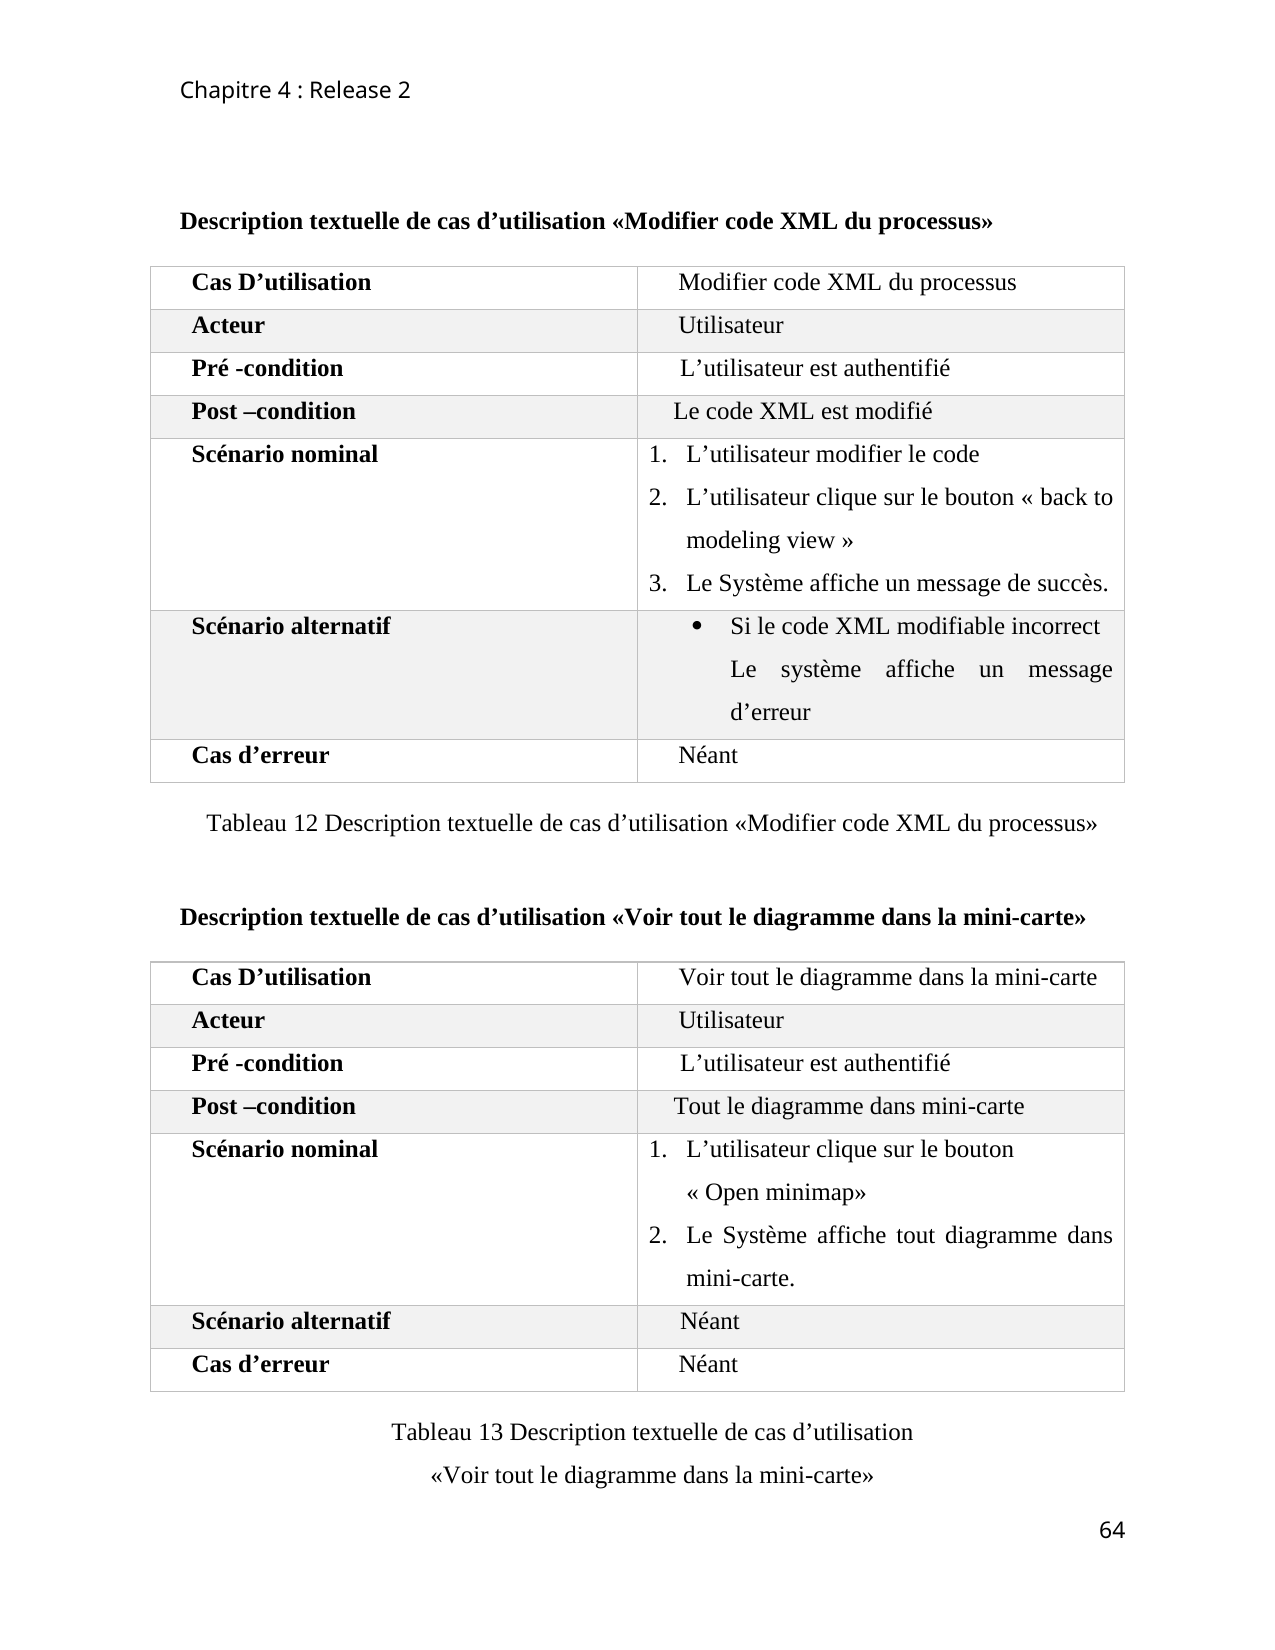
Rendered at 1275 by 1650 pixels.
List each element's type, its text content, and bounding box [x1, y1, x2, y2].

text Tableau 12 Description textuelle de cas d’utilisation «Modifier code XML du processus» [150, 808, 1125, 837]
table_cell Pré -condition [151, 353, 637, 395]
table_cell Acteur [151, 1005, 637, 1047]
table_cell Scénario nominal [151, 1134, 637, 1305]
table_cell Cas d’erreur [151, 1349, 637, 1391]
table_cell Acteur [151, 310, 637, 352]
table_cell Néant [638, 1306, 1124, 1348]
text «Voir tout le diagramme dans la mini-carte» [150, 1460, 1125, 1489]
table_header Modifier code XML du processus [638, 267, 1124, 309]
table_cell Scénario nominal [151, 439, 637, 610]
table_header Cas D’utilisation [151, 267, 637, 309]
table_header Voir tout le diagramme dans la mini-carte [638, 963, 1124, 1004]
table_cell Le code XML est modifié [638, 396, 1124, 438]
table_cell Néant [638, 740, 1124, 782]
table_cell Tout le diagramme dans mini-carte [638, 1091, 1124, 1133]
table_cell Utilisateur [638, 1005, 1124, 1047]
table_header Cas D’utilisation [151, 963, 637, 1004]
text Tableau 13 Description textuelle de cas d’utilisation [150, 1417, 1125, 1446]
table_cell L’utilisateur clique sur le bouton « Open minimap» Le Système affiche tout diagramme dans mini-carte. [638, 1134, 1124, 1305]
table_cell Post –condition [151, 1091, 637, 1133]
table_cell Scénario alternatif [151, 611, 637, 739]
table_cell Utilisateur [638, 310, 1124, 352]
table_cell Cas d’erreur [151, 740, 637, 782]
table_cell Néant [638, 1349, 1124, 1391]
text Description textuelle de cas d’utilisation «Voir tout le diagramme dans la mini-carte» [150, 902, 1125, 930]
table_cell L’utilisateur est authentifié [638, 353, 1124, 395]
table_cell Post –condition [151, 396, 637, 438]
table_cell Si le code XML modifiable incorrect Le système affiche un message d’erreur [638, 611, 1124, 739]
table_cell Pré -condition [151, 1048, 637, 1090]
table_cell Scénario alternatif [151, 1306, 637, 1348]
text Description textuelle de cas d’utilisation «Modifier code XML du processus» [150, 206, 1125, 235]
table_cell L’utilisateur est authentifié [638, 1048, 1124, 1090]
table_cell L’utilisateur modifier le code L’utilisateur clique sur le bouton « back to modeling view » Le Système affiche un message de succès. [638, 439, 1124, 610]
